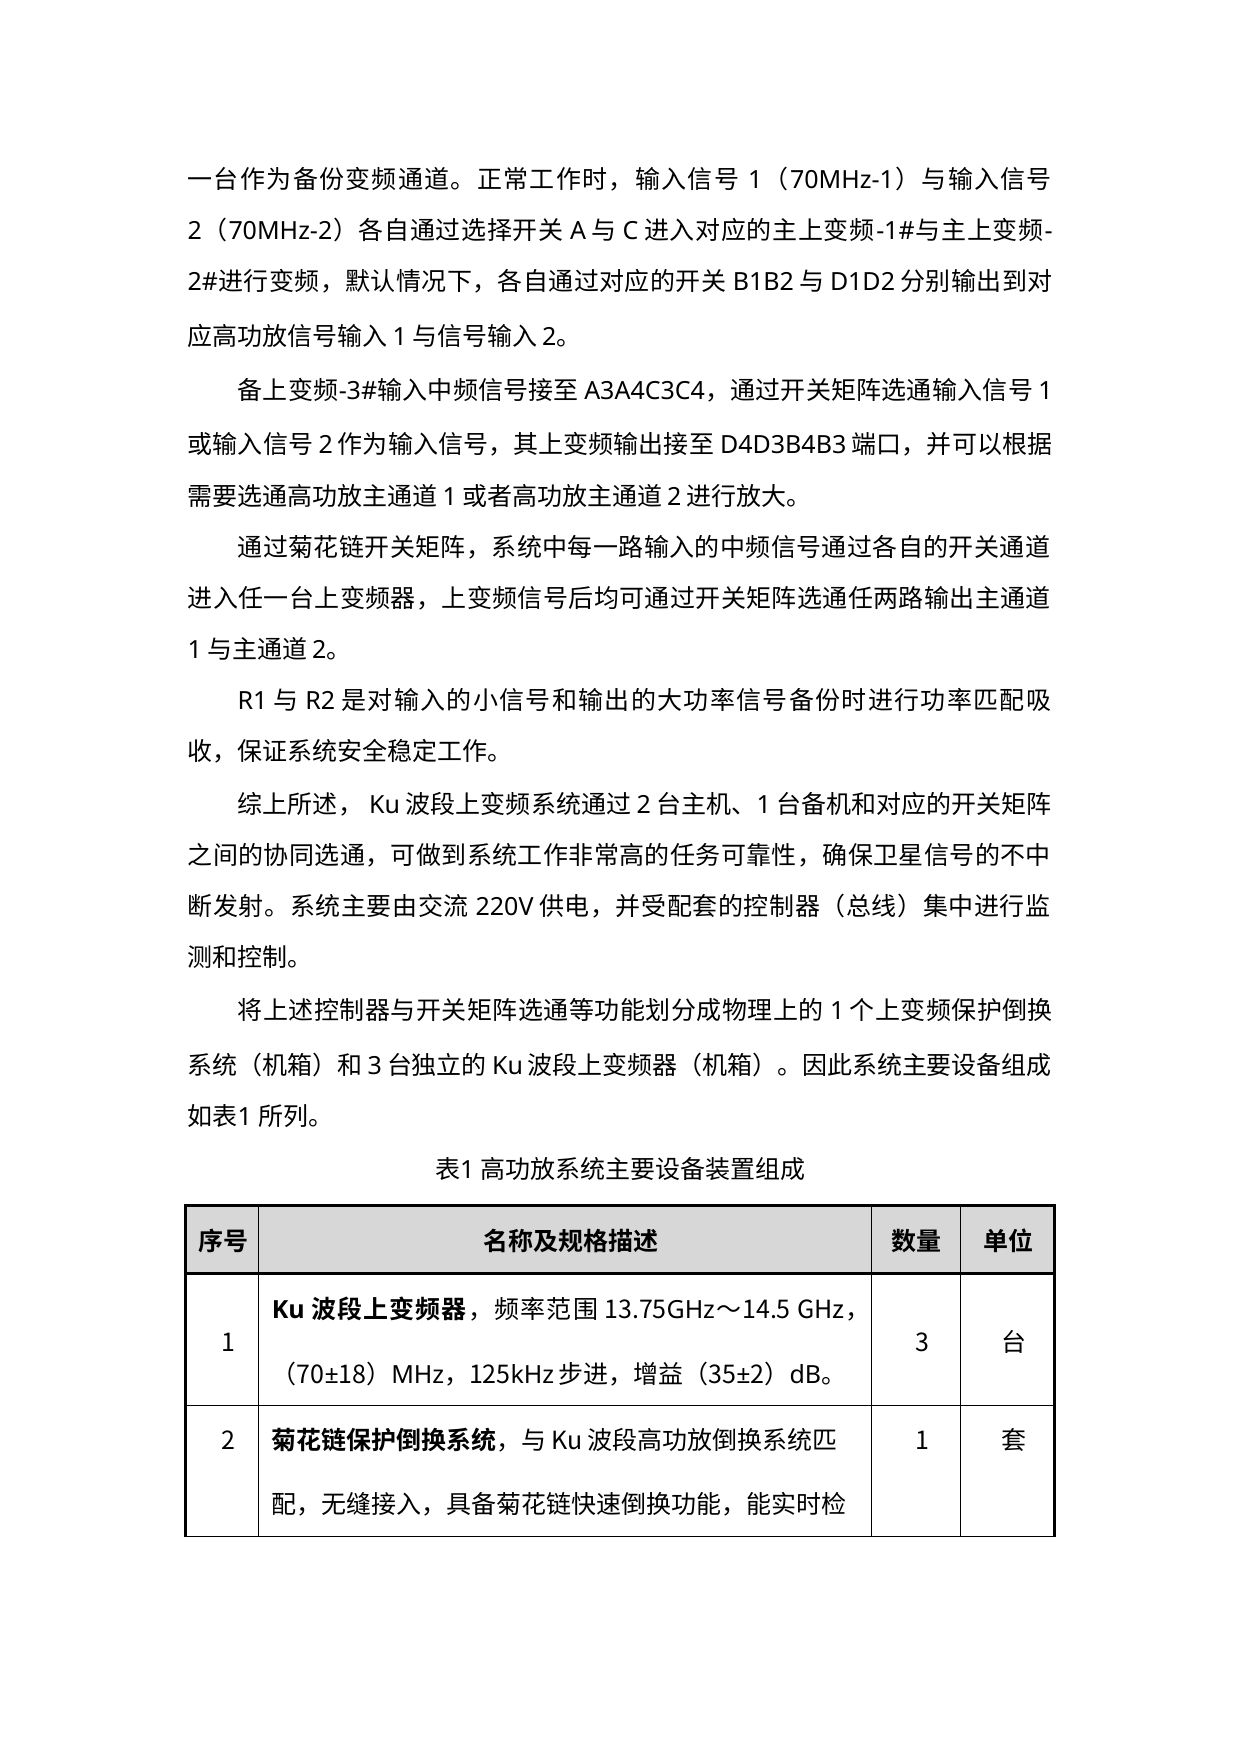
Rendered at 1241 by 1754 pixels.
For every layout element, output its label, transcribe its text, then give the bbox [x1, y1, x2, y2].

text 综上所述， Ku波段上变频系统通过2台主机、1台备机和对应的开关矩阵之间的协同选通，可做到系统工作非常高的任务可靠性，确保卫星信号的不中断发射。系统主要由交流220V供电，并受配套的控制器（总线）集中进行监测和控制。 [187, 784, 1053, 974]
table_cell 套 [961, 1406, 1053, 1536]
text 备上变频-3#输入中频信号接至A3A4C3C4，通过开关矩阵选通输入信号1或输入信号2作为输入信号，其上变频输出接至D4D3B4B3端口，并可以根据需要选通高功放主通道1或者高功放主通道2进行放大。 [187, 371, 1053, 512]
table_header 序号 [187, 1207, 258, 1272]
table_cell 台 [961, 1275, 1053, 1405]
text 通过菊花链开关矩阵，系统中每一路输入的中频信号通过各自的开关通道进入任一台上变频器，上变频信号后均可通过开关矩阵选通任两路输出主通道1与主通道2。 [187, 529, 1053, 665]
text 将上述控制器与开关矩阵选通等功能划分成物理上的1个上变频保护倒换系统（机箱）和3台独立的Ku波段上变频器（机箱）。因此系统主要设备组成如表3所列。 [187, 991, 1053, 1132]
table_cell Ku波段上变频器，频率范围13.75GHz～14.5 GHz，（70±18）MHz，125kHz步进，增益（35±2）dB。 [259, 1275, 871, 1405]
table_header 数量 [872, 1207, 960, 1272]
table_header 单位 [961, 1207, 1053, 1272]
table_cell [259, 1406, 871, 1536]
list 高功放系统主要设备装置组成 [187, 1149, 1053, 1186]
table_cell 3 [872, 1275, 960, 1405]
table_cell 2 [187, 1406, 258, 1536]
table_cell 1 [187, 1275, 258, 1405]
table_header 名称及规格描述 [259, 1207, 871, 1272]
text R1与R2是对输入的小信号和输出的大功率信号备份时进行功率匹配吸收，保证系统安全稳定工作。 [187, 682, 1053, 767]
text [187, 162, 1053, 352]
table_cell 1 [872, 1406, 960, 1536]
